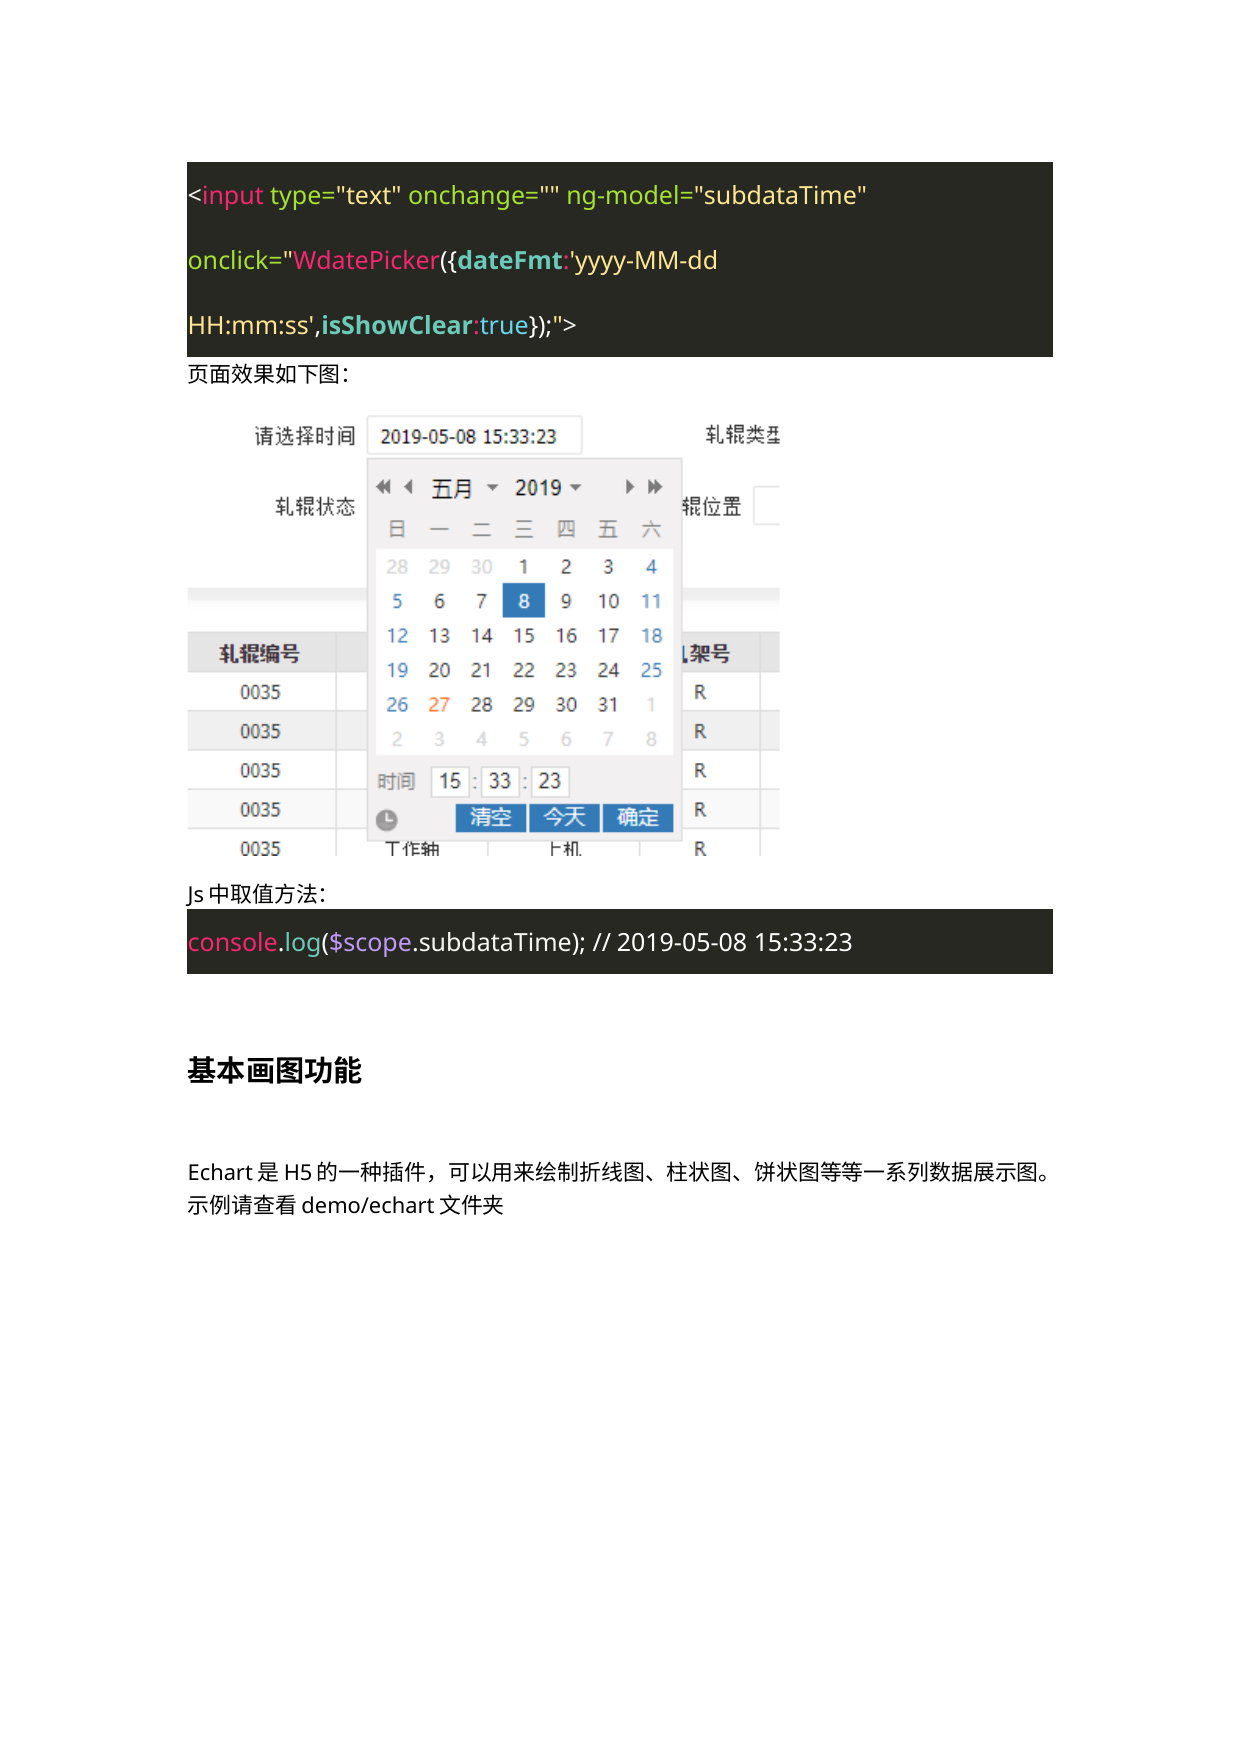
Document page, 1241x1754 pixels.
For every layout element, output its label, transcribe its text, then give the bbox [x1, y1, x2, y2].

text Echart是H5的一种插件，可以用来绘制折线图、柱状图、饼状图等等一系列数据展示图。 [187, 1155, 1053, 1187]
text console.log($scope.subdataTime); // 2019-05-08 15:33:23 [187, 909, 1053, 974]
subtitle 基本画图功能 [187, 1036, 1053, 1101]
picture [187, 389, 780, 856]
text 示例请查看demo/echart文件夹 [187, 1187, 1053, 1220]
text Js中取值方法： [187, 877, 1053, 909]
text <input type="text" onchange="" ng-model="subdataTime" onclick="WdatePicker({dateFmt:'yyyy-MM-dd HH:mm:ss',isShowClear:true});"> [187, 162, 1053, 357]
text 页面效果如下图： [187, 357, 1053, 389]
